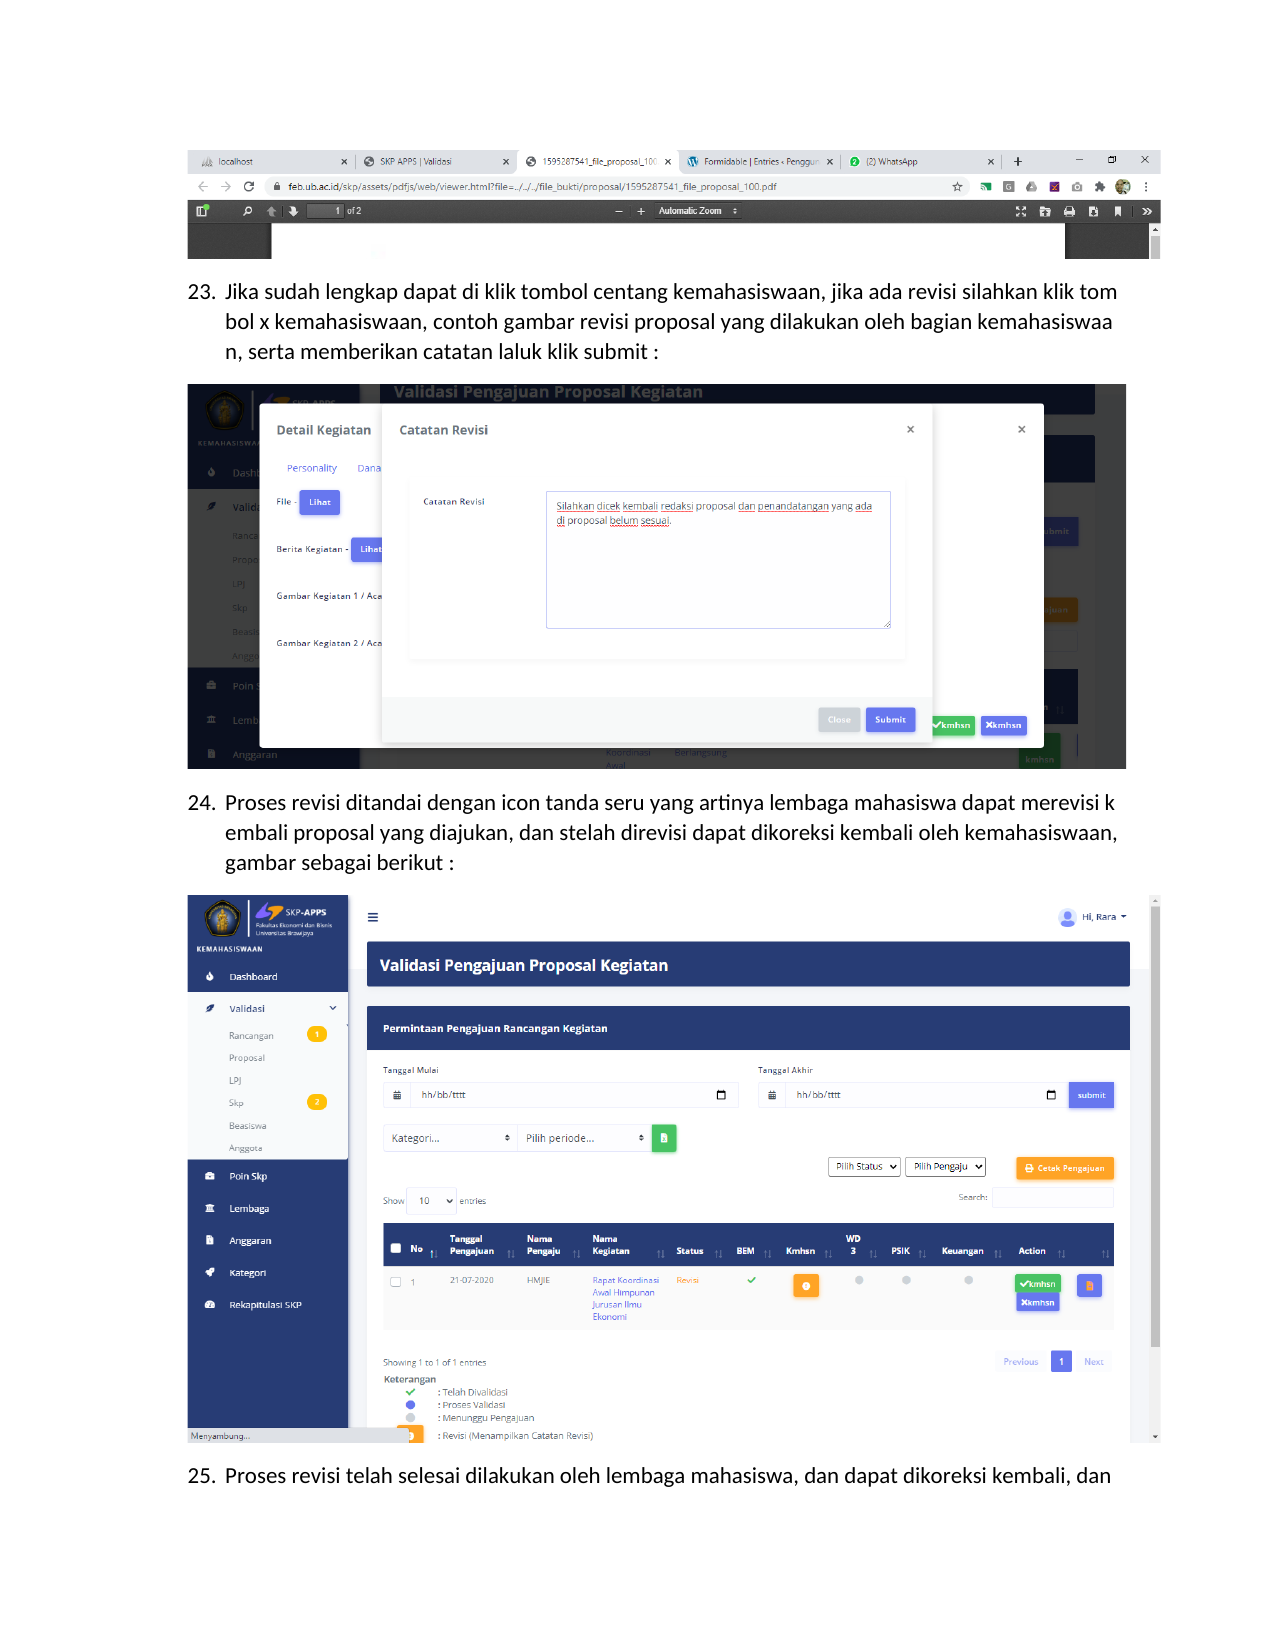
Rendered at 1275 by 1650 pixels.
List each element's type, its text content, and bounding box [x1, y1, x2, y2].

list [187, 1461, 1125, 1489]
picture [187, 895, 1161, 1443]
list Proses revisi ditandai dengan icon tanda seru yang artinya lembaga mahasiswa dapat merevisi kembali proposal yang diajukan, dan stelah direvisi dapat dikoreksi kembali oleh kemahasiswaan, gambar sebagai berikut : [187, 788, 1125, 876]
picture [187, 150, 1161, 259]
list Jika sudah lengkap dapat di klik tombol centang kemahasiswaan, jika ada revisi silahkan klik tombol x kemahasiswaan, contoh gambar revisi proposal yang dilakukan oleh bagian kemahasiswaan, serta memberikan catatan laluk klik submit : [187, 277, 1125, 365]
picture [187, 384, 1127, 769]
